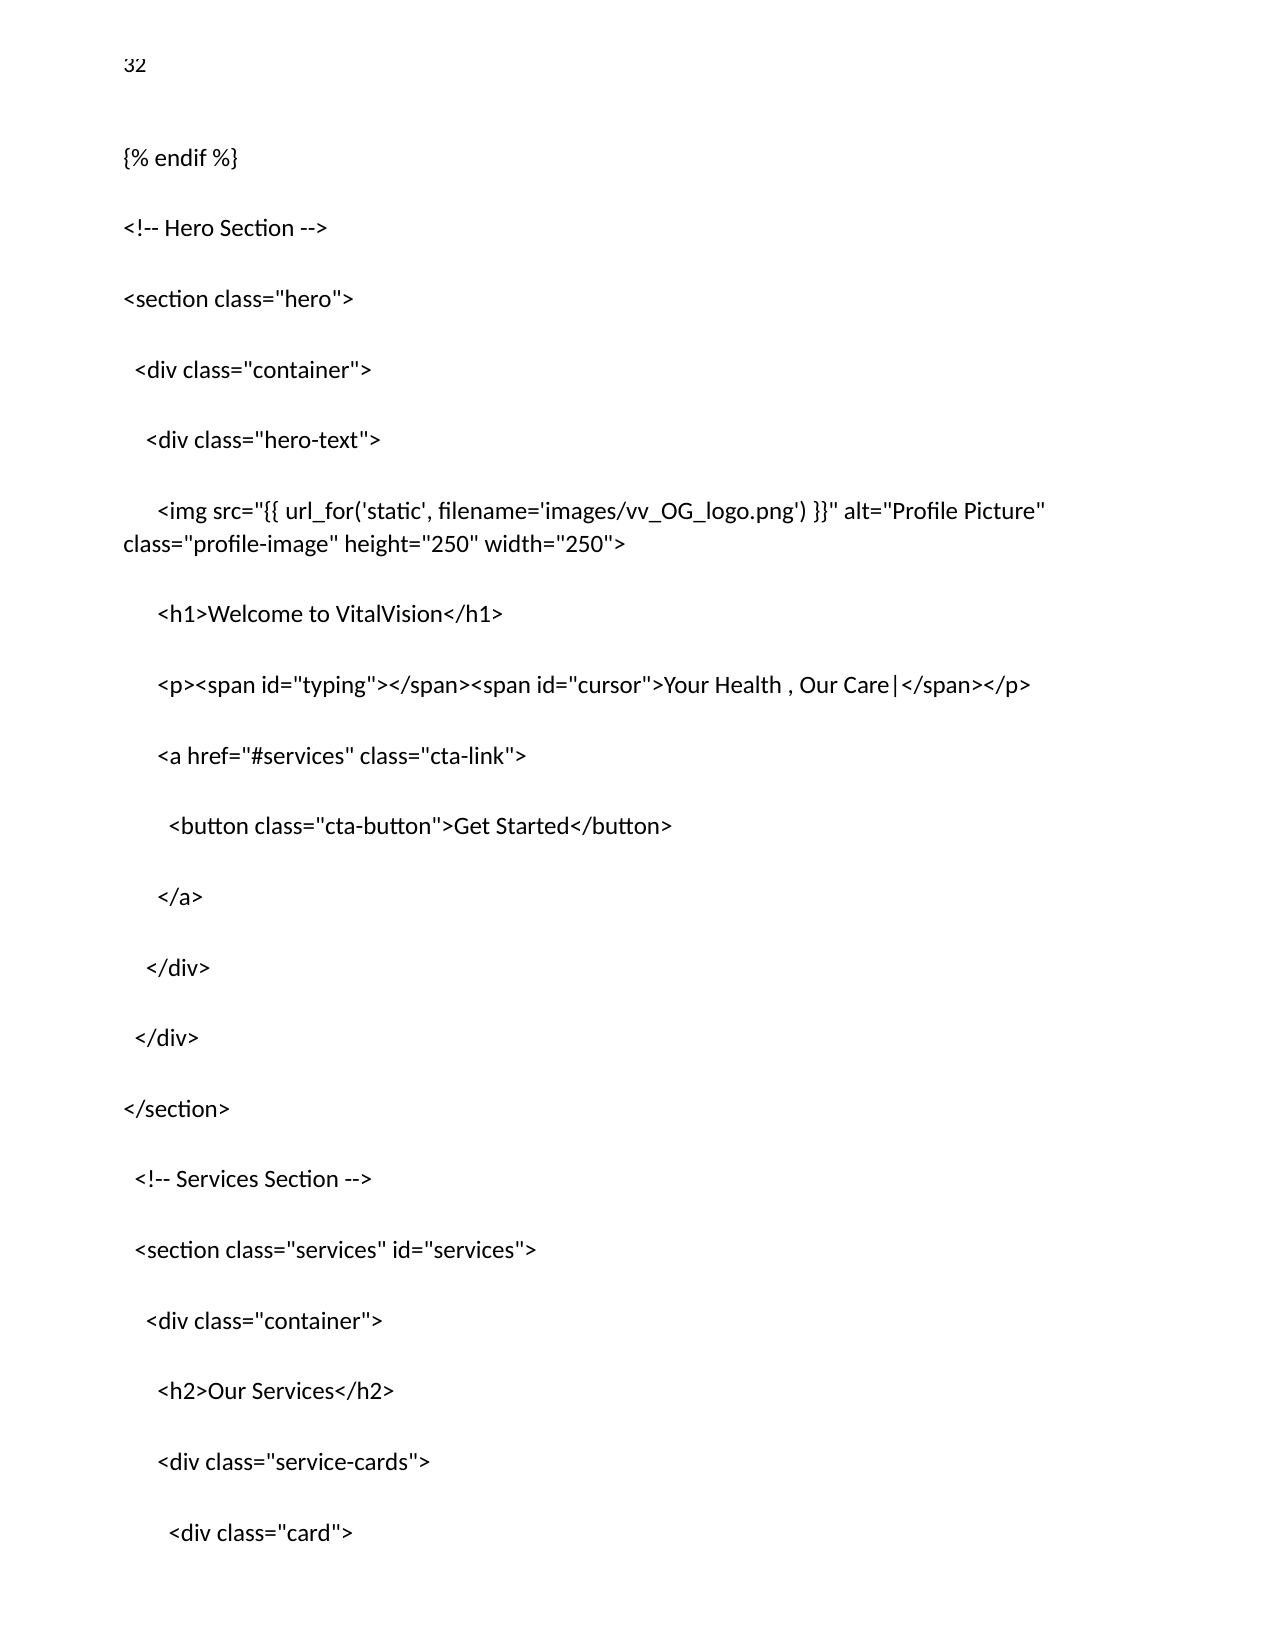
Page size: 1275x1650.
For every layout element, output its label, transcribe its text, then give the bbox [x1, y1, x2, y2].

text <h1>Welcome to VitalVision</h1> [123, 598, 1170, 629]
text </div> [123, 1022, 1170, 1053]
text <div class="hero-text"> [123, 424, 1170, 455]
text <button class="cta-button">Get Started</button> [123, 810, 1170, 841]
text </div> [123, 952, 1170, 982]
text <p><span id="typing"></span><span id="cursor">Your Health , Our Care|</span></p> [123, 669, 1170, 700]
text <section class="services" id="services"> [123, 1234, 1170, 1265]
text <div class="container"> [123, 1305, 1170, 1335]
text <a href="#services" class="cta-link"> [123, 740, 1170, 770]
text <div class="container"> [123, 354, 1170, 384]
text <h2>Our Services</h2> [123, 1375, 1170, 1406]
text {% endif %} [123, 142, 1170, 172]
text <img src="{{ url_for('static', filename='images/vv_OG_logo.png') }}" alt="Profile Picture" class="profile-image" height="250" width="250"> [123, 495, 1170, 558]
text <section class="hero"> [123, 283, 1170, 314]
text <!-- Services Section --> [123, 1163, 1170, 1194]
text <!-- Hero Section --> [123, 212, 1170, 243]
text </a> [123, 881, 1170, 912]
text <div class="service-cards"> [123, 1446, 1170, 1477]
text <div class="card"> [123, 1517, 1170, 1547]
text </section> [123, 1093, 1170, 1123]
